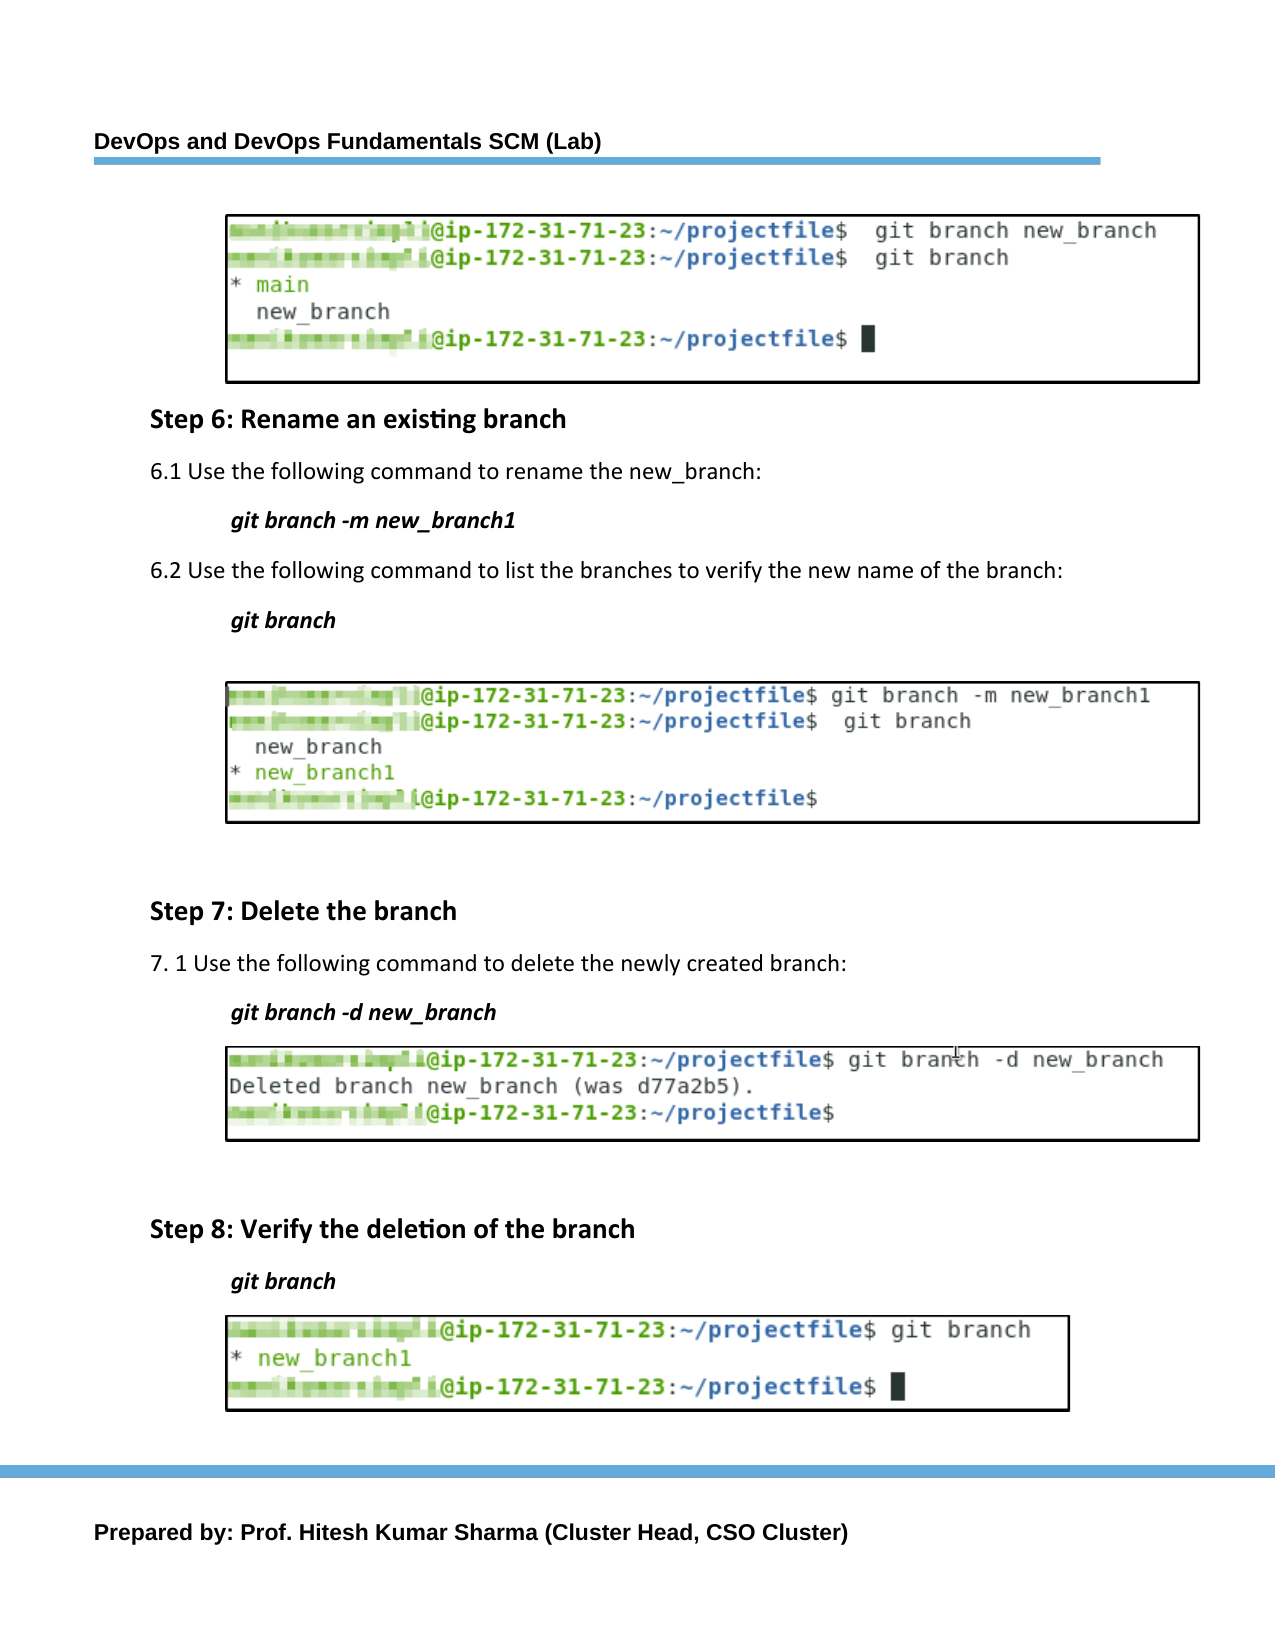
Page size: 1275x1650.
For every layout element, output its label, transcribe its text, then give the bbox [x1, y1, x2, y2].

picture [0, 1465, 1275, 1479]
picture [225, 1046, 1200, 1142]
text 6.2 Use the following command to list the branches to verify the new name of the branch: [150, 554, 1125, 585]
picture [225, 214, 1200, 384]
picture [225, 1315, 1071, 1412]
text 6.1 Use the following command to rename the new_branch: [150, 455, 1125, 486]
picture [225, 681, 1200, 824]
picture [93, 157, 1101, 165]
text Step 6: Rename an existing branch [150, 400, 1125, 436]
text git branch [150, 1265, 1125, 1296]
text git branch -m new_branch1 [225, 504, 1125, 535]
text Step 8: Verify the deletion of the branch [150, 1210, 1125, 1246]
text git branch [225, 604, 1125, 634]
text 7. 1 Use the following command to delete the newly created branch: [150, 947, 1125, 977]
text git branch -d new_branch [225, 996, 1125, 1027]
text Step 7: Delete the branch [150, 892, 1125, 927]
